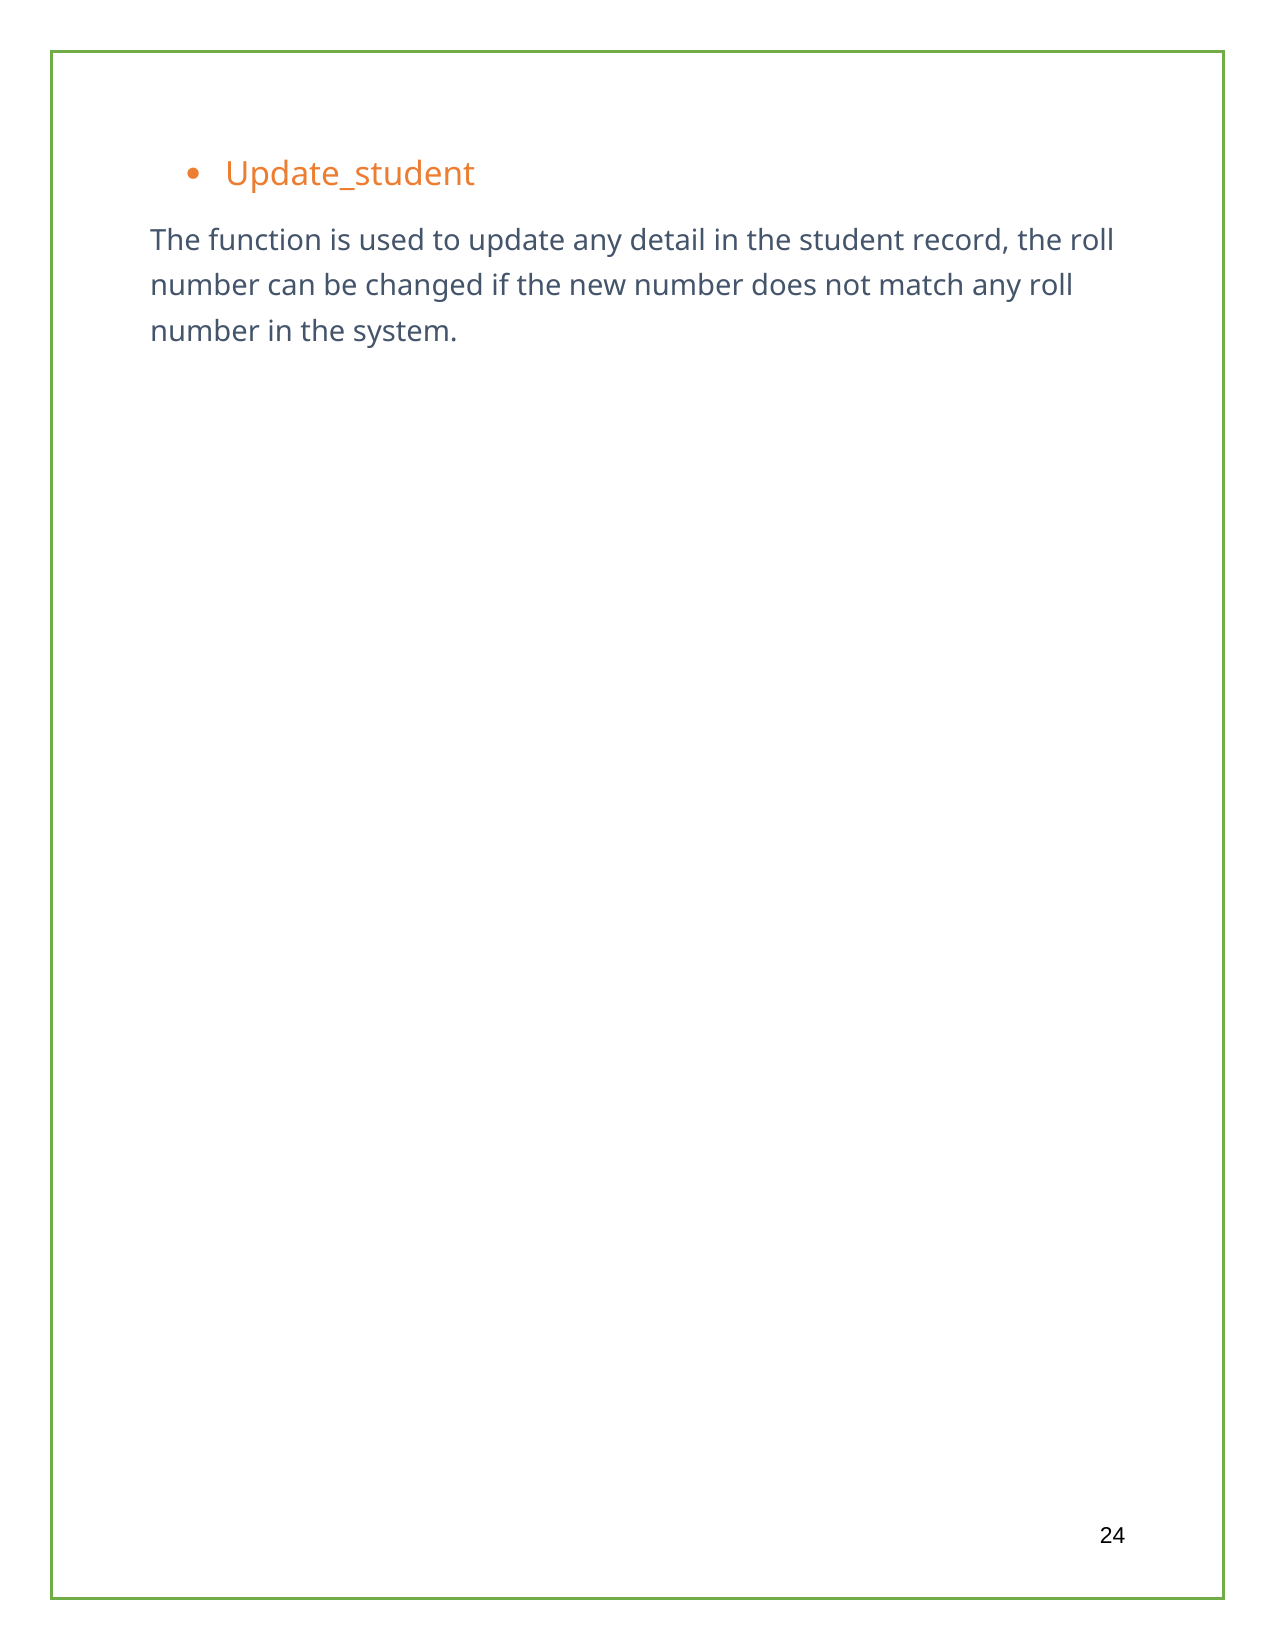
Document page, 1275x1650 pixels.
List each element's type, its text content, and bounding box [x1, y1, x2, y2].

text The function is used to update any detail in the student record, the roll number can be changed if the new number does not match any roll number in the system. [150, 219, 1125, 350]
list Update_student [187, 150, 1125, 195]
